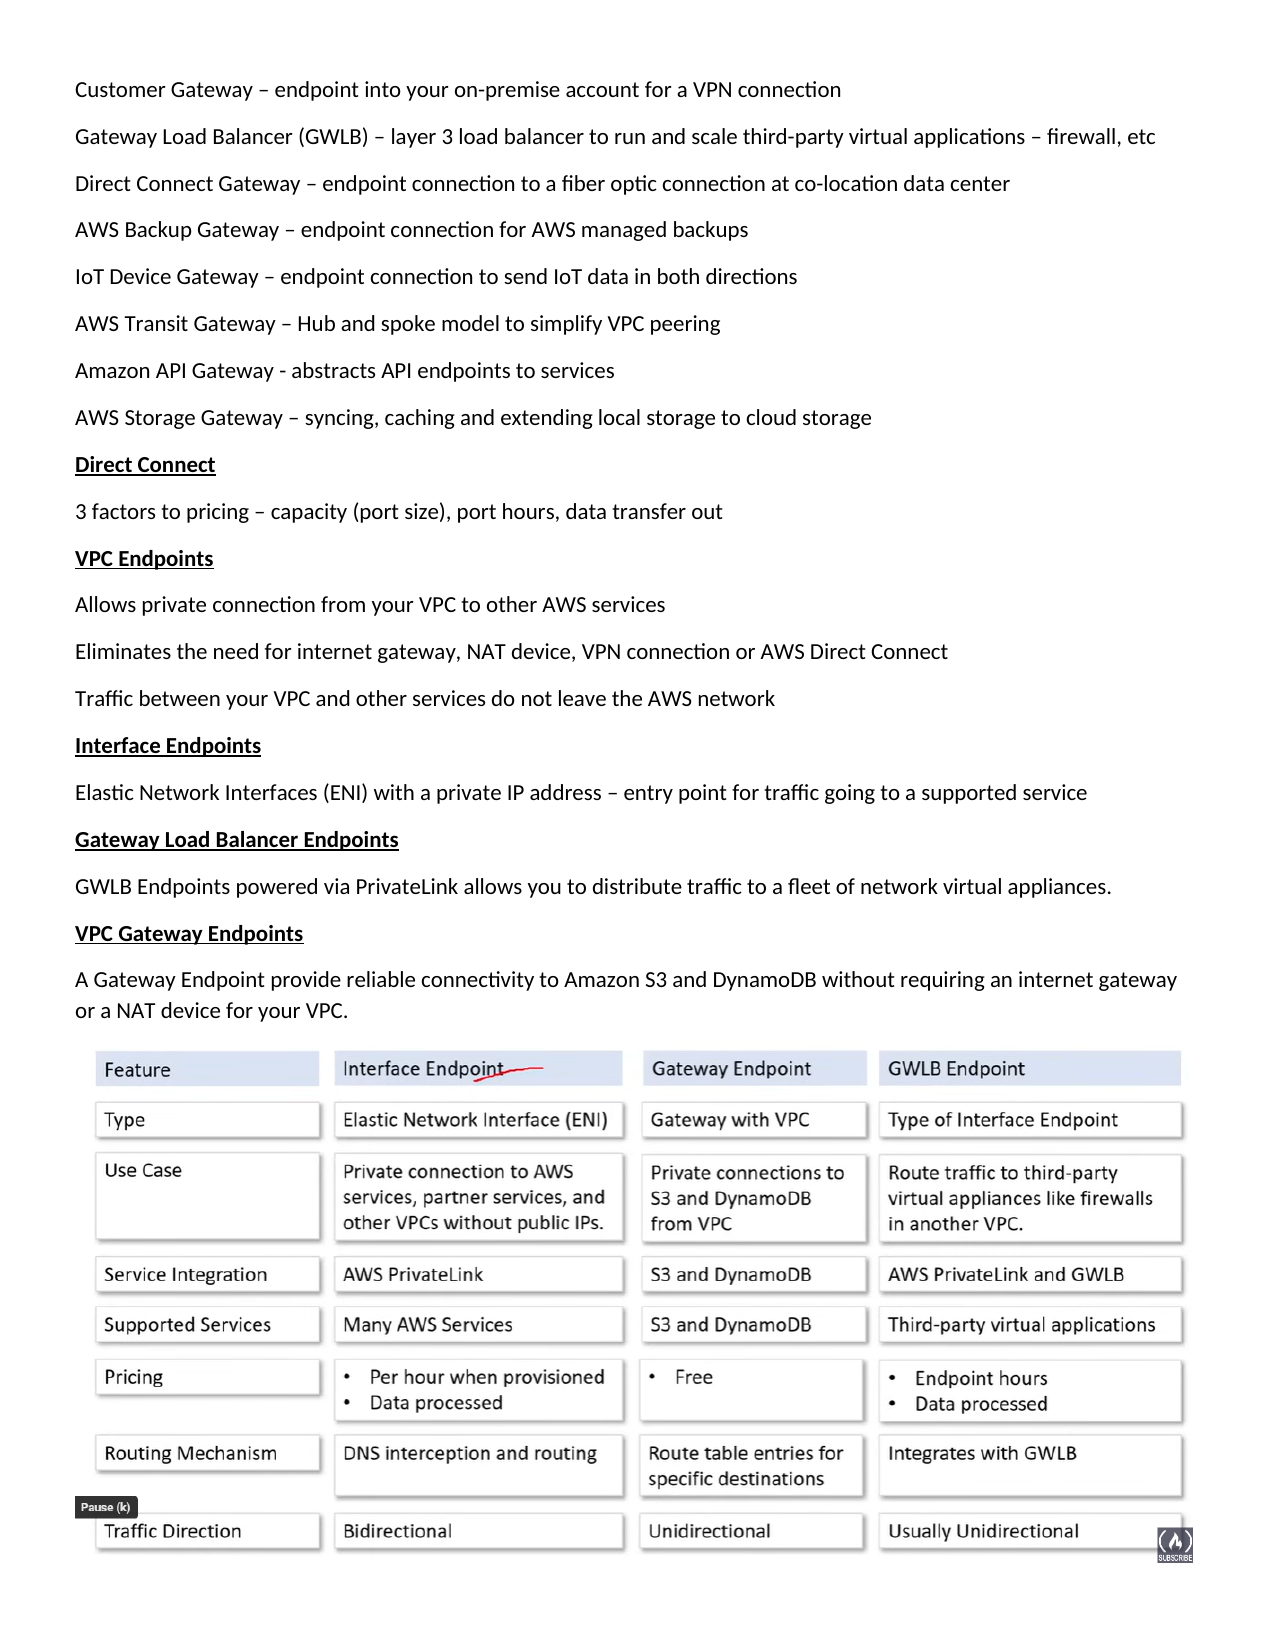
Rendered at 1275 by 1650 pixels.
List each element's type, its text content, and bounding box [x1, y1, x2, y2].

text Allows private connection from your VPC to other AWS services [75, 591, 1200, 619]
text AWS Backup Gateway – endpoint connection for AWS managed backups [75, 216, 1200, 244]
text AWS Transit Gateway – Hub and spoke model to simplify VPC peering [75, 309, 1200, 337]
text AWS Storage Gateway – syncing, caching and extending local storage to cloud storage [75, 403, 1200, 431]
text Amazon API Gateway - abstracts API endpoints to services [75, 356, 1200, 384]
text Gateway Load Balancer Endpoints [75, 825, 1200, 853]
picture [75, 1042, 1200, 1563]
text Direct Connect [75, 450, 1200, 478]
text Eliminates the need for internet gateway, NAT device, VPN connection or AWS Direct Connect [75, 637, 1200, 666]
text GWLB Endpoints powered via PrivateLink allows you to distribute traffic to a fleet of network virtual appliances. [75, 872, 1200, 900]
text Interface Endpoints [75, 731, 1200, 759]
text 3 factors to pricing – capacity (port size), port hours, data transfer out [75, 497, 1200, 525]
text A Gateway Endpoint provide reliable connectivity to Amazon S3 and DynamoDB without requiring an internet gateway or a NAT device for your VPC. [75, 966, 1200, 1024]
text Customer Gateway – endpoint into your on-premise account for a VPN connection [75, 75, 1200, 103]
text Gateway Load Balancer (GWLB) – layer 3 load balancer to run and scale third-party virtual applications – firewall, etc [75, 122, 1200, 150]
text Direct Connect Gateway – endpoint connection to a fiber optic connection at co-location data center [75, 169, 1200, 197]
text Elastic Network Interfaces (ENI) with a private IP address – entry point for traffic going to a supported service [75, 778, 1200, 806]
text VPC Gateway Endpoints [75, 919, 1200, 947]
text Traffic between your VPC and other services do not leave the AWS network [75, 684, 1200, 712]
text VPC Endpoints [75, 544, 1200, 572]
text IoT Device Gateway – endpoint connection to send IoT data in both directions [75, 262, 1200, 291]
